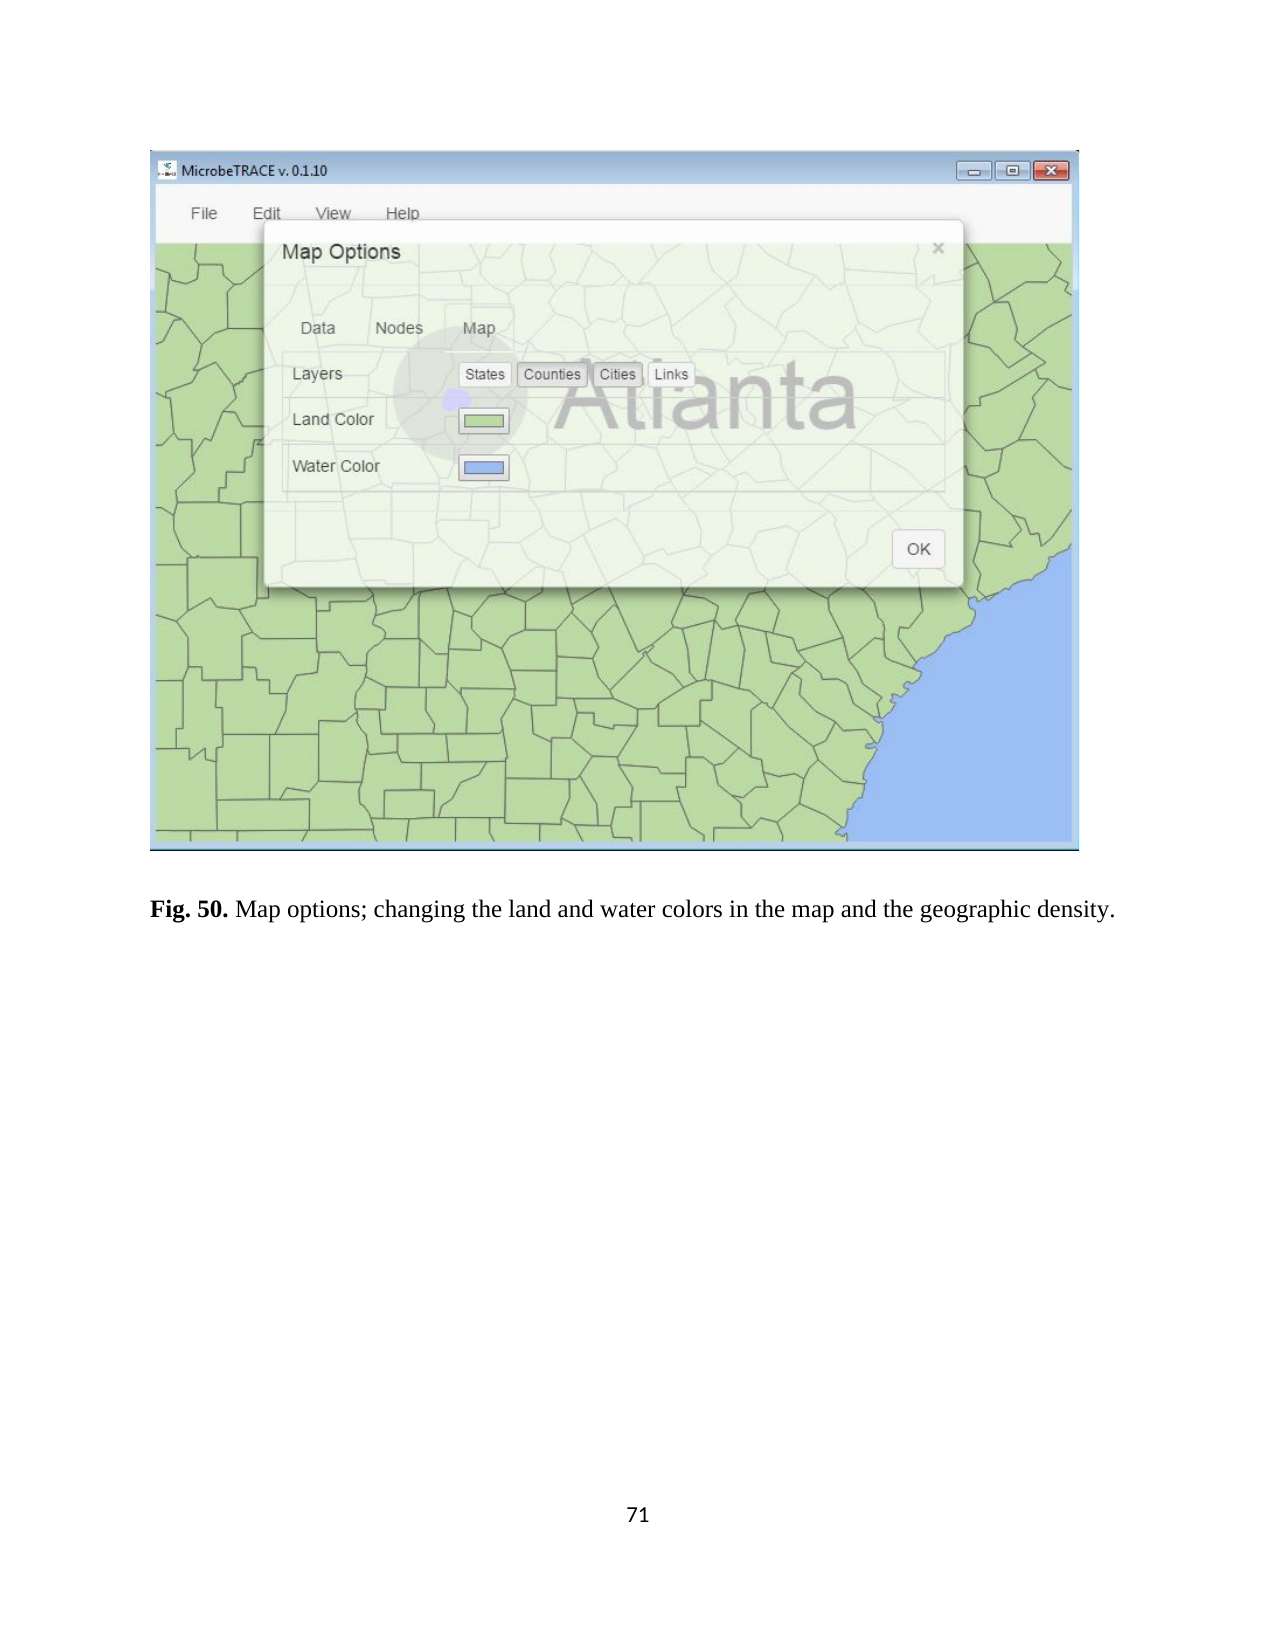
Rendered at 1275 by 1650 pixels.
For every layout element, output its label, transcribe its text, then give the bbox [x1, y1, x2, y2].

text Fig. 50. Map options; changing the land and water colors in the map and the geographic density. [150, 894, 1125, 923]
picture [150, 150, 1080, 851]
